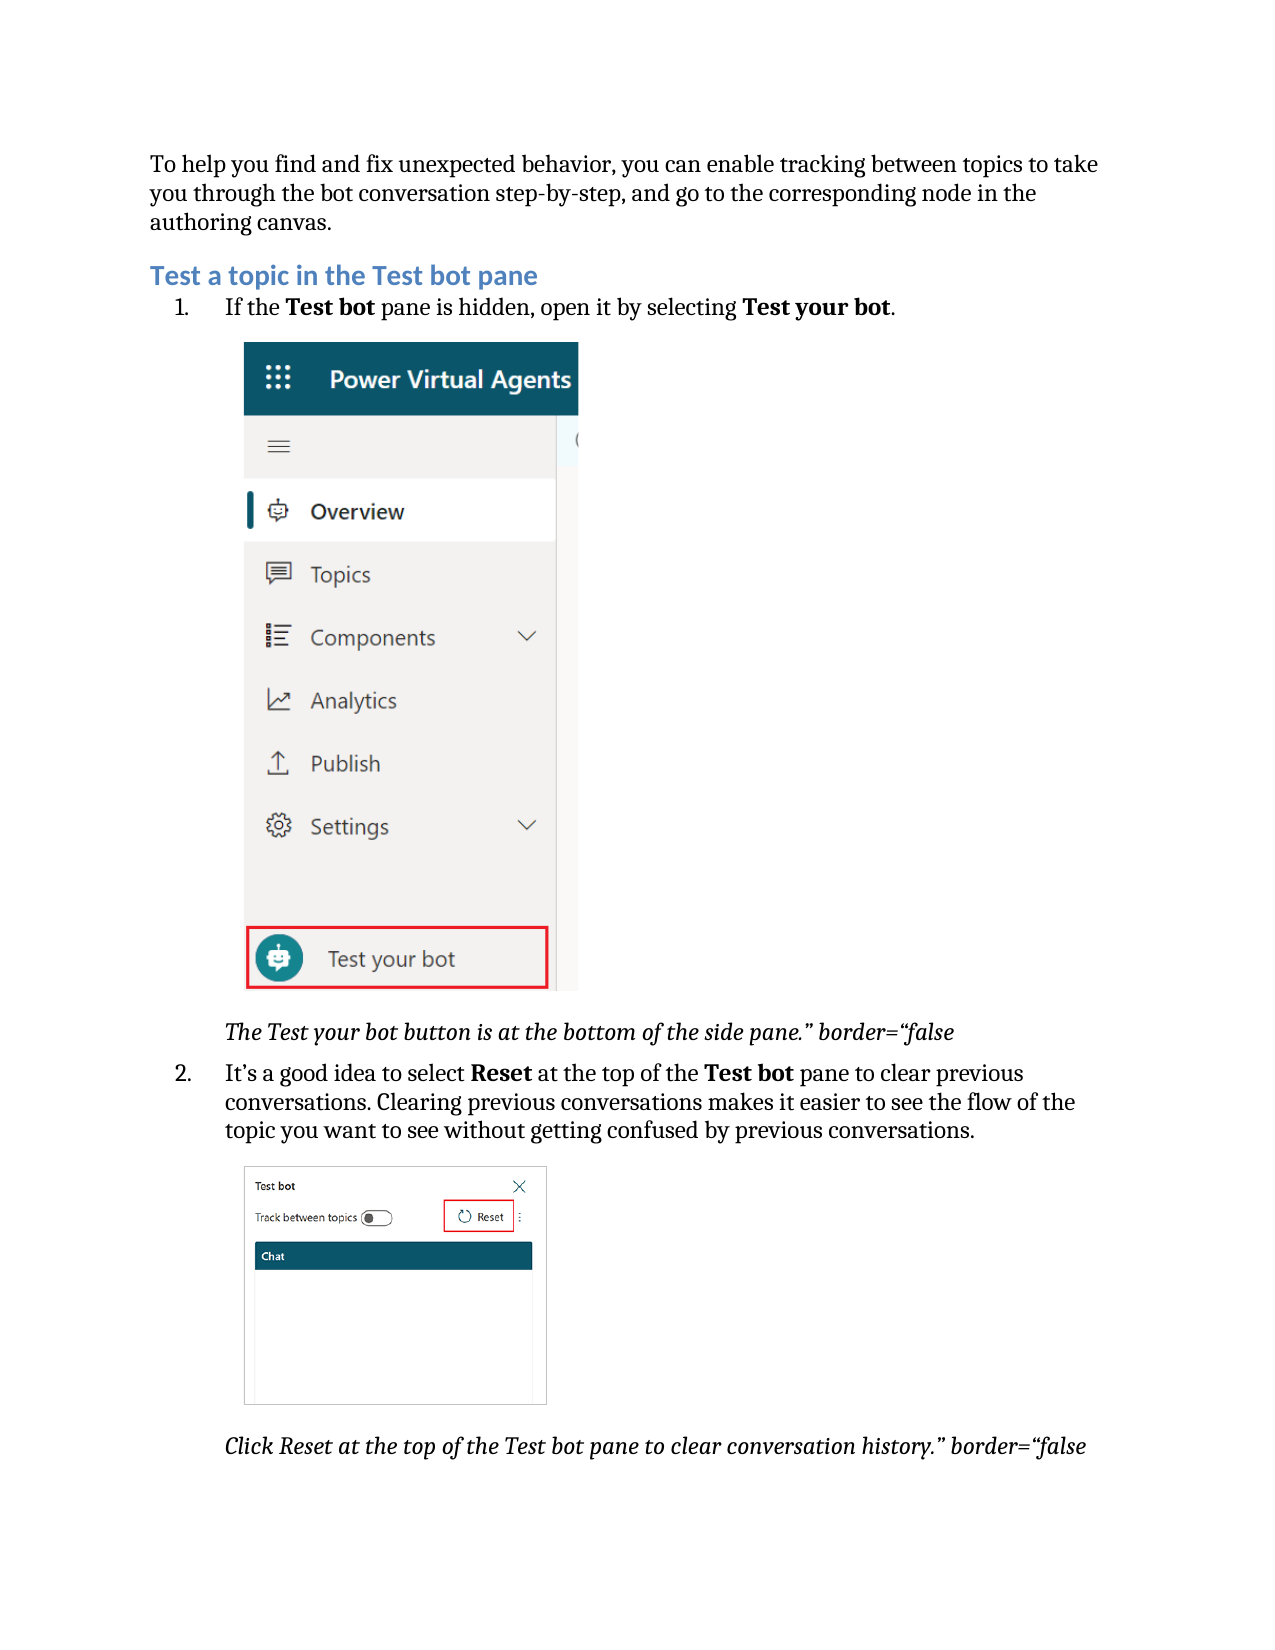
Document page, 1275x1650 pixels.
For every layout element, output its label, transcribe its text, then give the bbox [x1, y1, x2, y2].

subtitle Test a topic in the Test bot pane [150, 257, 1125, 293]
picture [243, 342, 579, 991]
picture [243, 1166, 547, 1405]
list Click Reset at the top of the Test bot pane to clear conversation history.” border=“false [175, 1432, 1125, 1461]
list It’s a good idea to select Reset at the top of the Test bot pane to clear previous conversations. Clearing previous conversations makes it easier to see the flow of the topic you want to see without getting confused by previous conversations. [175, 1059, 1125, 1145]
text To help you find and fix unexpected behavior, you can enable tracking between topics to take you through the bot conversation step-by-step, and go to the corresponding node in the authoring canvas. [150, 150, 1125, 236]
list If the Test bot pane is hidden, open it by selecting Test your bot. [175, 293, 1125, 321]
list The Test your bot button is at the bottom of the side pane.” border=“false [175, 1018, 1125, 1046]
